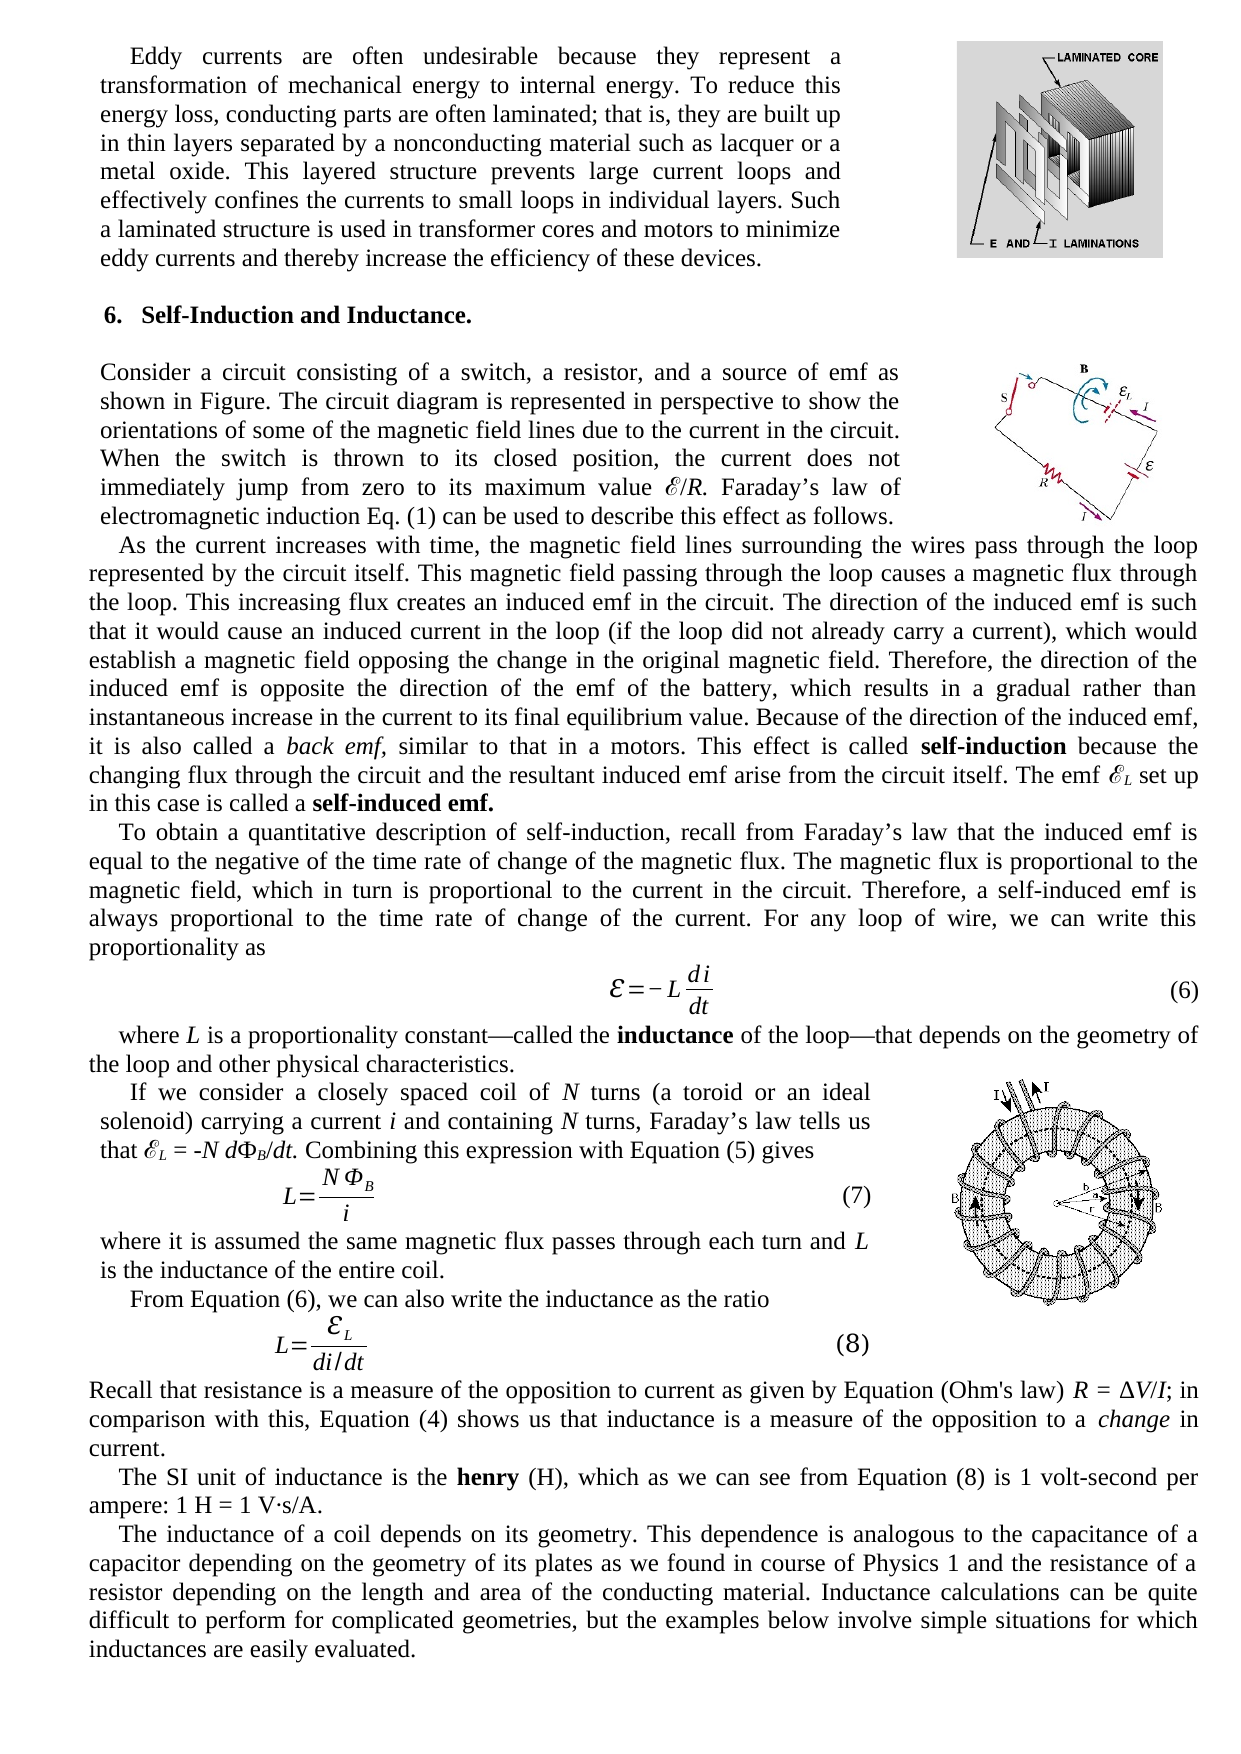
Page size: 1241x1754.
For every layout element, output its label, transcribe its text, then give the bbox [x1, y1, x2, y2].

text (6) [89, 961, 1199, 1020]
text To obtain a quantitative description of self-induction, recall from Faraday’s law that the induced emf is equal to the negative of the time rate of change of the magnetic flux. The magnetic flux is proportional to the magnetic field, which in turn is proportional to the current in the circuit. Therefore, a self-induced emf is always proportional to the time rate of change of the current. For any loop of wire, we can write this proportionality as [89, 817, 1199, 961]
table_header Eddy currents are often undesirable because they represent a transformation of mechanical energy to internal energy. To reduce this energy loss, conducting parts are often laminated; that is, they are built up in thin layers separated by a nonconducting material such as lacquer or a metal oxide. This layered structure prevents large current loops and effectively confines the currents to small loops in individual layers. Such a laminated structure is used in transformer cores and motors to minimize eddy currents and thereby increase the efficiency of these devices. [89, 41, 853, 271]
picture [949, 1077, 1163, 1307]
table_header Consider a circuit consisting of a switch, a resistor, and a source of emf as shown in Figure. The circuit diagram is represented in perspective to show the orientations of some of the magnetic field lines due to the current in the circuit. When the switch is thrown to its closed position, the current does not immediately jump from zero to its maximum value ℰ/R. Faraday’s law of electromagnetic induction Eq. (1) can be used to describe this effect as follows. [89, 357, 912, 530]
text As the current increases with time, the magnetic field lines surrounding the wires pass through the loop represented by the circuit itself. This magnetic field passing through the loop causes a magnetic flux through the loop. This increasing flux creates an induced emf in the circuit. The direction of the induced emf is such that it would cause an induced current in the loop (if the loop did not already carry a current), which would establish a magnetic field opposing the change in the original magnetic field. Therefore, the direction of the induced emf is opposite the direction of the emf of the battery, which results in a gradual rather than instantaneous increase in the current to its final equilibrium value. Because of the direction of the induced emf, it is also called a back emf, similar to that in a motors. This effect is called self-induction because the changing flux through the circuit and the resultant induced emf arise from the circuit itself. The emf ℰL set up in this case is called a self-induced emf. [89, 530, 1199, 817]
table_header If we consider a closely spaced coil of N turns (a toroid or an ideal solenoid) carrying a current i and containing N turns, Faraday’s law tells us that ℰL = -N dФB/dt. Combining this expression with Equation (5) gives (7) where it is assumed the same magnetic flux passes through each turn and L is the inductance of the entire coil. From Equation (6), we can also write the inductance as the ratio (8) [89, 1078, 882, 1375]
table_header [883, 1078, 1174, 1375]
text The inductance of a coil depends on its geometry. This dependence is analogous to the capacitance of a capacitor depending on the geometry of its plates as we found in course of Physics 1 and the resistance of a resistor depending on the length and area of the conducting material. Inductance calculations can be quite difficult to perform for complicated geometries, but the examples below involve simple situations for which inductances are easily evaluated. [89, 1519, 1199, 1663]
table_header [912, 357, 1174, 530]
list Self-Induction and Inductance. [103, 300, 1199, 328]
picture [956, 41, 1163, 258]
text where L is a proportionality constant—called the inductance of the loop—that depends on the geometry of the loop and other physical characteristics. [89, 1020, 1199, 1077]
text Recall that resistance is a measure of the opposition to current as given by Equation (Ohm's law) R = ΔV/I; in comparison with this, Equation (4) shows us that inductance is a measure of the opposition to a change in current. [89, 1375, 1199, 1462]
picture [992, 357, 1163, 527]
text The SI unit of inductance is the henry (H), which as we can see from Equation (8) is 1 volt-second per ampere: 1 H = 1 V∙s/A. [89, 1462, 1199, 1519]
table_header [853, 41, 1174, 271]
